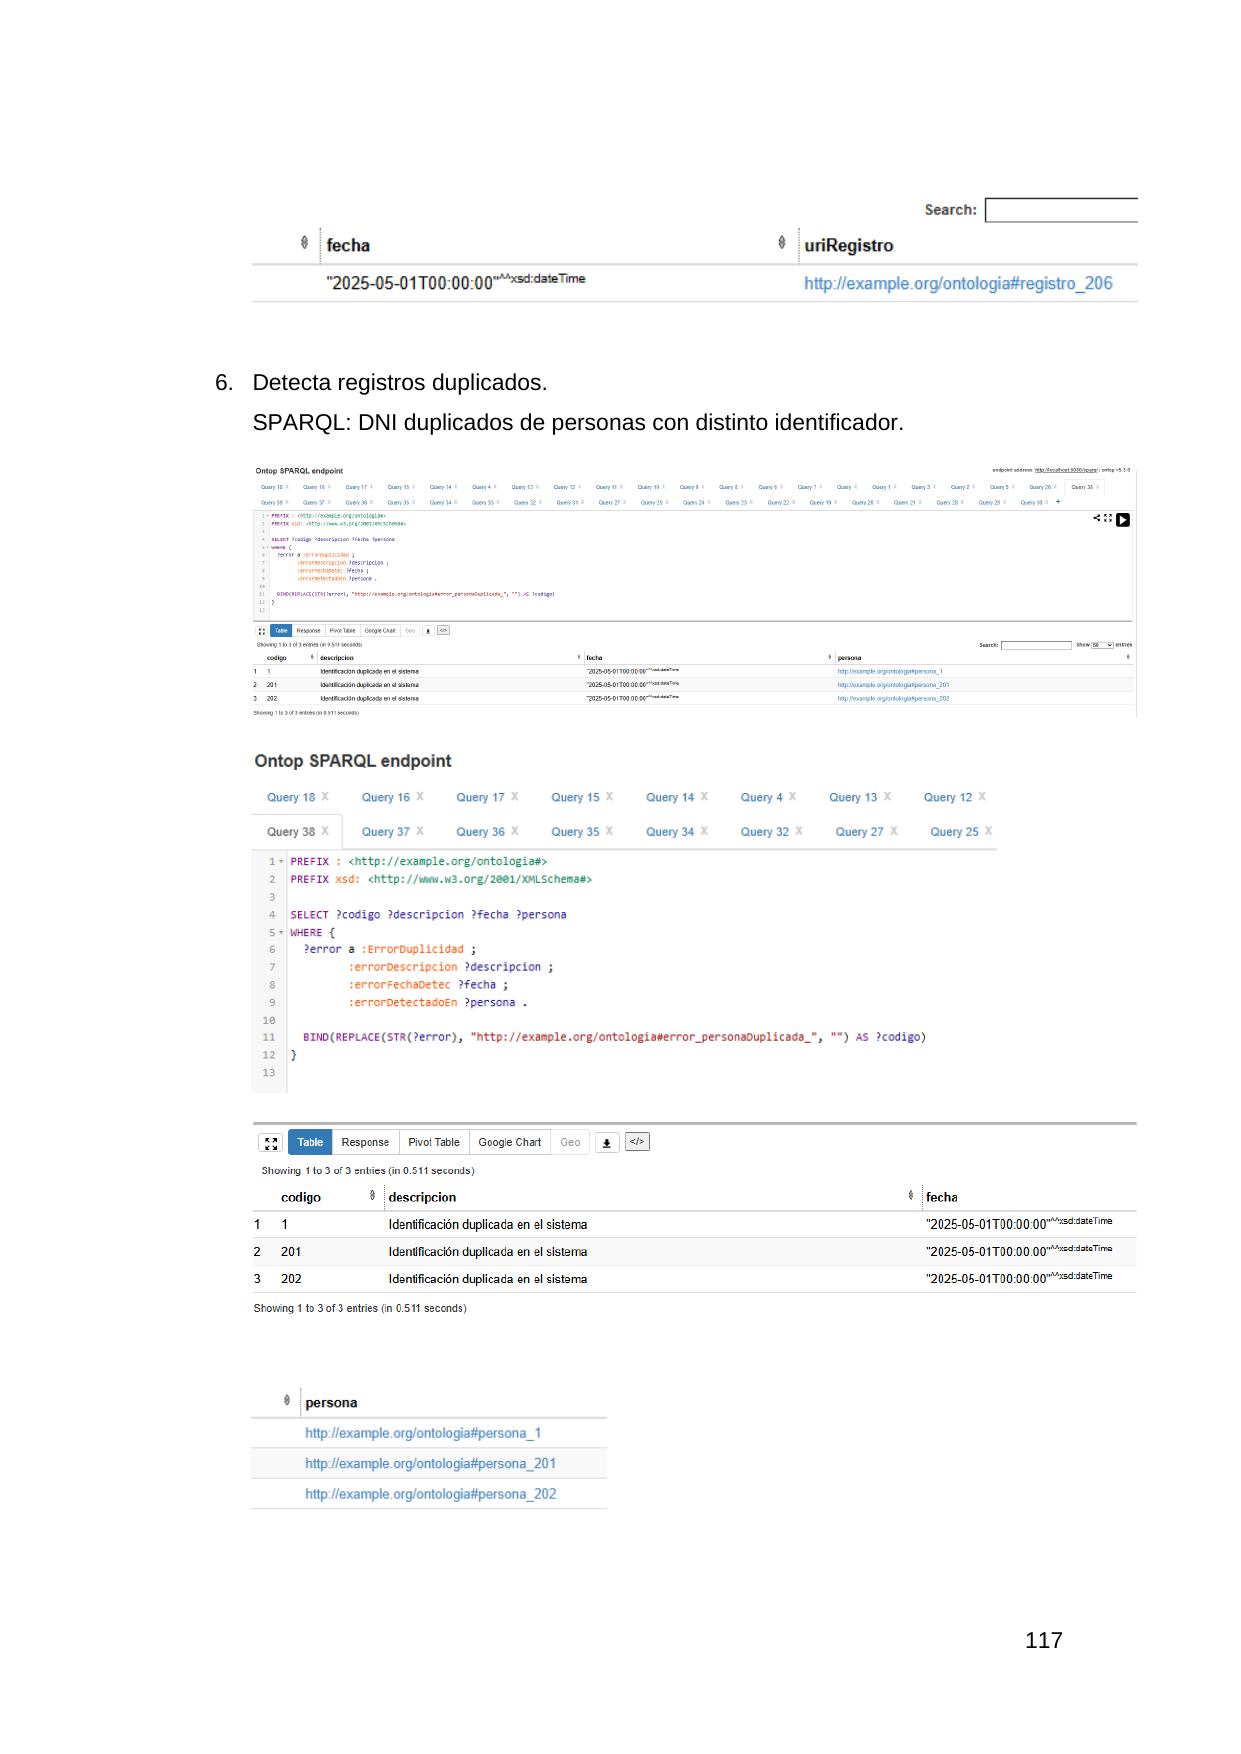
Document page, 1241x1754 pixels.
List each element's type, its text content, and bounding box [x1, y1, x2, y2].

list Detecta registros duplicados. [215, 369, 1063, 395]
picture [251, 1122, 1137, 1330]
picture [251, 747, 997, 1093]
picture [252, 147, 1138, 356]
list SPARQL: DNI duplicados de personas con distinto identificador. [252, 408, 1063, 435]
picture [251, 464, 1137, 718]
picture [251, 1359, 608, 1546]
